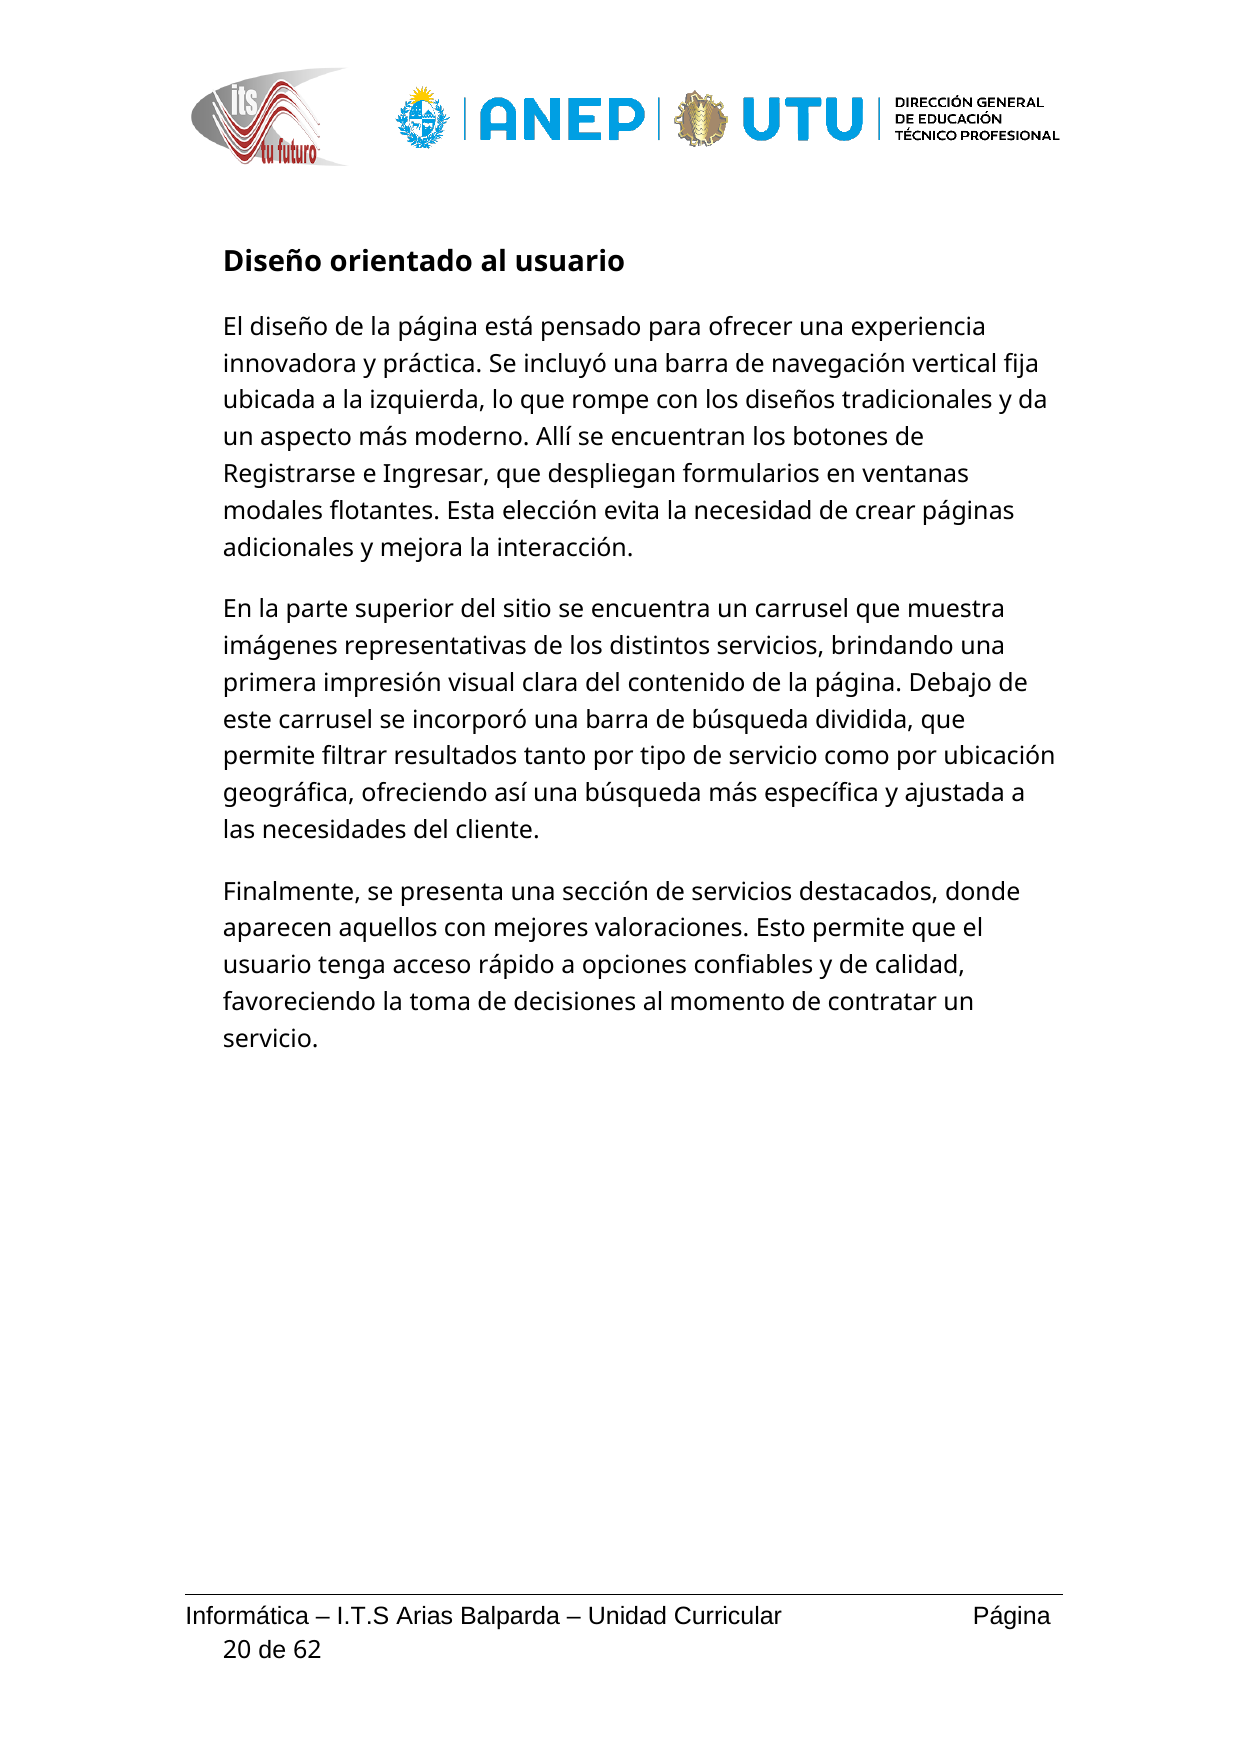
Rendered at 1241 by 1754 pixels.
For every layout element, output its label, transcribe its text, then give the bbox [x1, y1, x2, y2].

subtitle Diseño orientado al usuario [223, 241, 1063, 280]
text En la parte superior del sitio se encuentra un carrusel que muestra imágenes representativas de los distintos servicios, brindando una primera impresión visual clara del contenido de la página. Debajo de este carrusel se incorporó una barra de búsqueda dividida, que permite filtrar resultados tanto por tipo de servicio como por ubicación geográfica, ofreciendo así una búsqueda más específica y ajustada a las necesidades del cliente. [223, 591, 1063, 846]
picture [185, 30, 1137, 202]
text El diseño de la página está pensado para ofrecer una experiencia innovadora y práctica. Se incluyó una barra de navegación vertical fija ubicada a la izquierda, lo que rompe con los diseños tradicionales y da un aspecto más moderno. Allí se encuentran los botones de Registrarse e Ingresar, que despliegan formularios en ventanas modales flotantes. Esta elección evita la necesidad de crear páginas adicionales y mejora la interacción. [223, 308, 1063, 563]
text Finalmente, se presenta una sección de servicios destacados, donde aparecen aquellos con mejores valoraciones. Esto permite que el usuario tenga acceso rápido a opciones confiables y de calidad, favoreciendo la toma de decisiones al momento de contratar un servicio. [223, 873, 1063, 1054]
